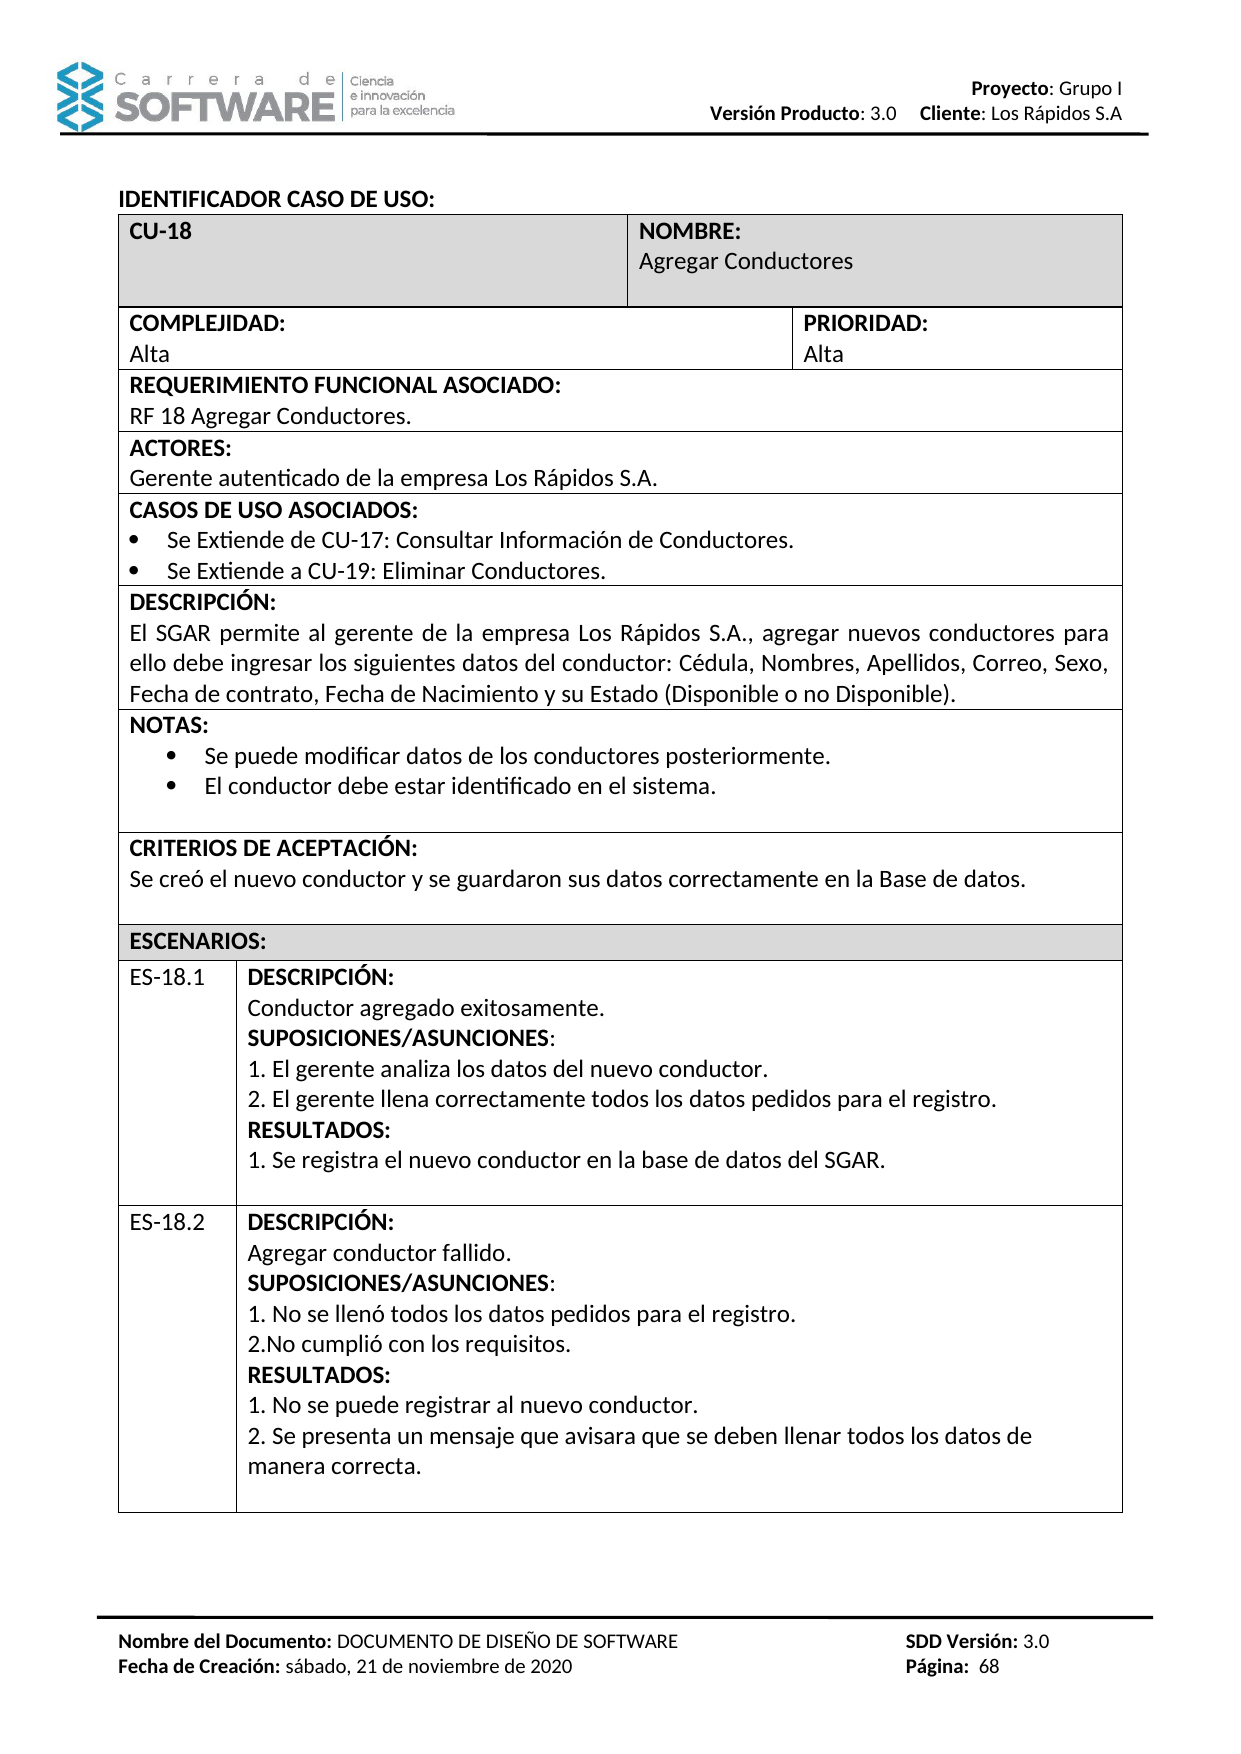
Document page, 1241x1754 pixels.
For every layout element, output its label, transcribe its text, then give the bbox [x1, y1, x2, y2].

table_cell ES-18.1 [119, 961, 236, 1205]
table_cell ACTORES: Gerente autenticado de la empresa Los Rápidos S.A. [119, 432, 1122, 493]
table_cell CASOS DE USO ASOCIADOS: Se Extiende de CU-17: Consultar Información de Conductores. Se Extiende a CU-19: Eliminar Conductores. [119, 494, 1122, 585]
table_header IDENTIFICADOR CASO DE USO: CU-18 [119, 215, 627, 306]
table_cell DESCRIPCIÓN: Conductor agregado exitosamente. SUPOSICIONES/ASUNCIONES: 1. El gerente analiza los datos del nuevo conductor. 2. El gerente llena correctamente todos los datos pedidos para el registro. RESULTADOS: 1. Se registra el nuevo conductor en la base de datos del SGAR. [237, 961, 1122, 1205]
table_cell ESCENARIOS: [119, 925, 1122, 960]
table_cell DESCRIPCIÓN: El SGAR permite al gerente de la empresa Los Rápidos S.A., agregar nuevos conductores para ello debe ingresar los siguientes datos del conductor: Cédula, Nombres, Apellidos, Correo, Sexo, Fecha de contrato, Fecha de Nacimiento y su Estado (Disponible o no Disponible). [119, 586, 1122, 708]
table_cell CRITERIOS DE ACEPTACIÓN: Se creó el nuevo conductor y se guardaron sus datos correctamente en la Base de datos. [119, 833, 1122, 924]
table_cell PRIORIDAD: Alta [793, 308, 1122, 368]
table_cell ES-18.2 [119, 1206, 236, 1512]
table_cell REQUERIMIENTO FUNCIONAL ASOCIADO: RF 18 Agregar Conductores. [119, 370, 1122, 431]
table_cell NOTAS: Se puede modificar datos de los conductores posteriormente. El conductor debe estar identificado en el sistema. [119, 710, 1122, 832]
picture [46, 46, 461, 154]
table_header NOMBRE: Agregar Conductores [628, 215, 1122, 306]
table_cell DESCRIPCIÓN: Agregar conductor fallido. SUPOSICIONES/ASUNCIONES: 1. No se llenó todos los datos pedidos para el registro. 2.No cumplió con los requisitos. RESULTADOS: 1. No se puede registrar al nuevo conductor. 2. Se presenta un mensaje que avisara que se deben llenar todos los datos de manera correcta. [237, 1206, 1122, 1512]
table_cell COMPLEJIDAD: Alta [119, 308, 792, 368]
